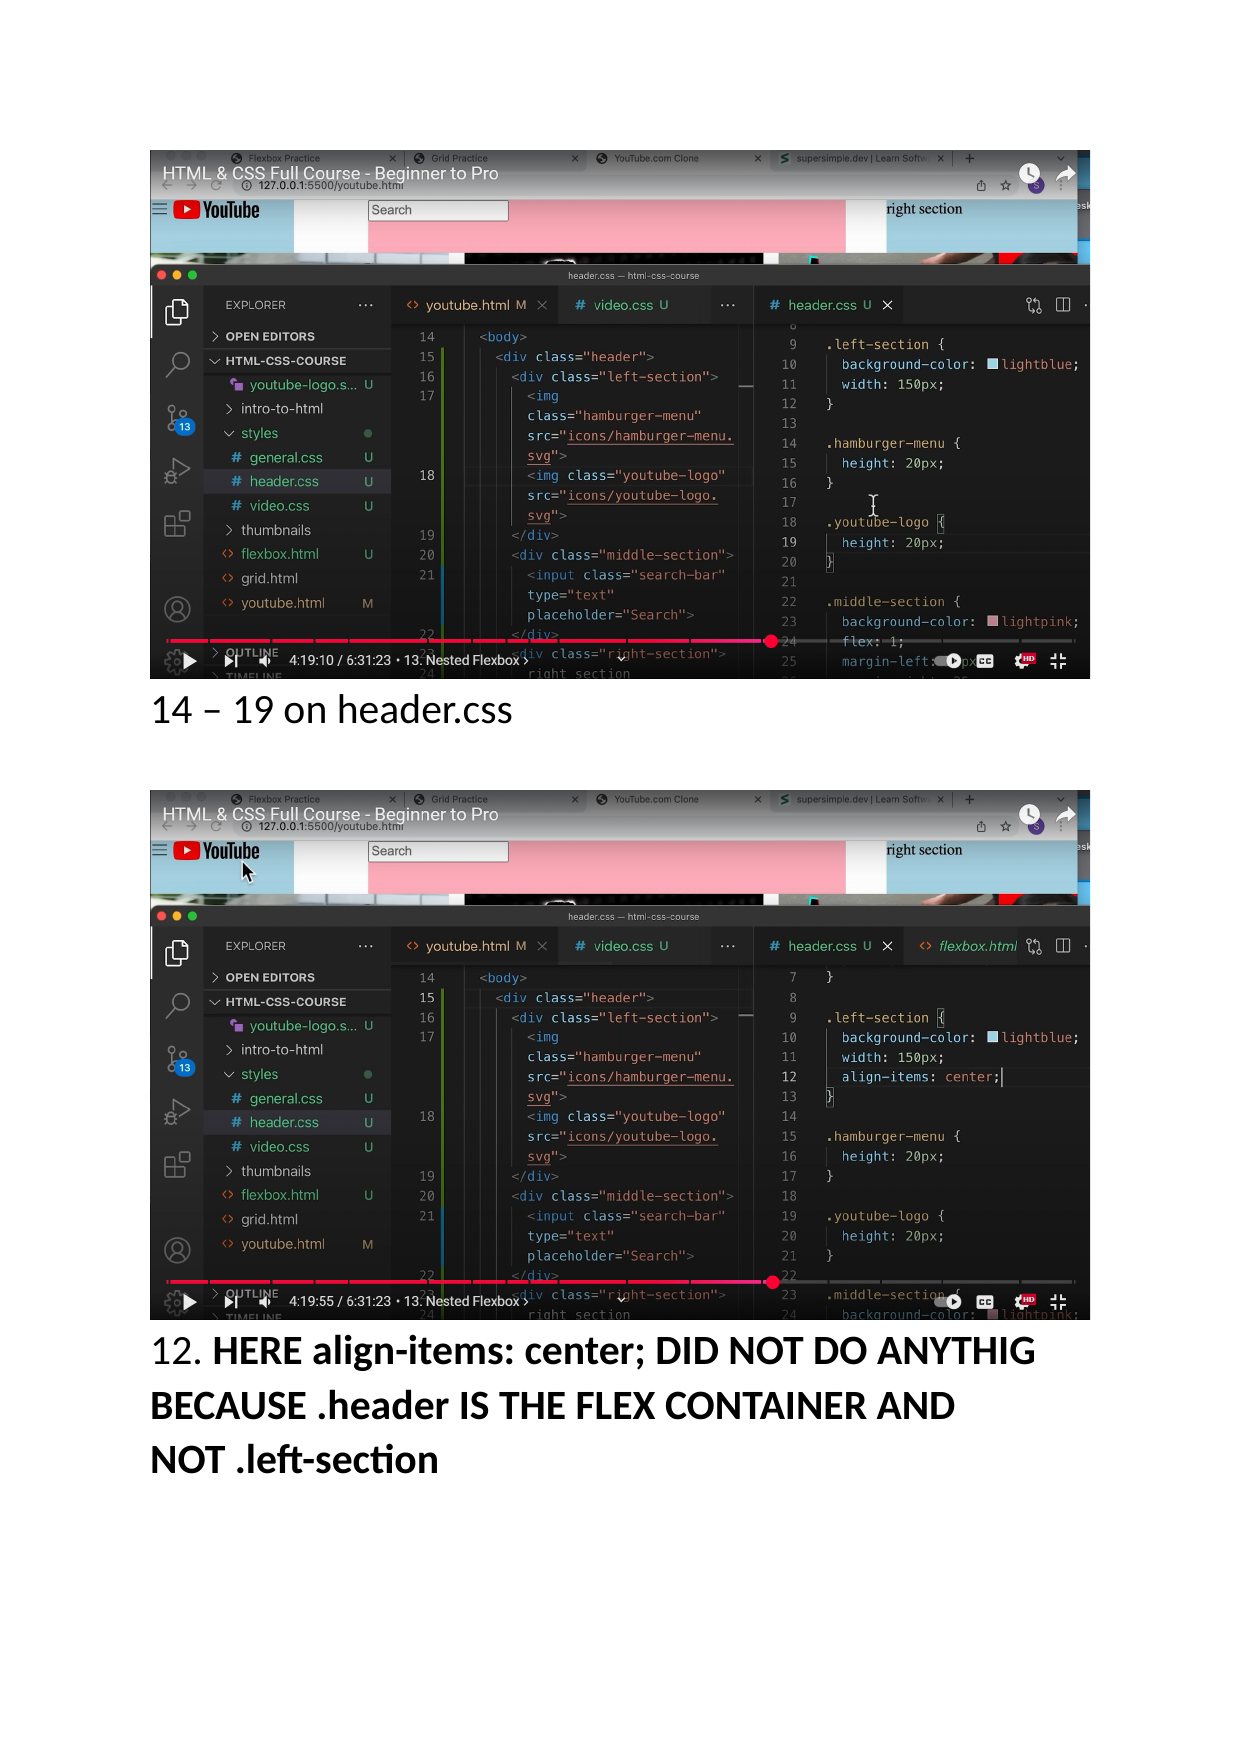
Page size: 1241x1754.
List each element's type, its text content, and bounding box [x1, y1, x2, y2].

picture [150, 790, 1091, 1320]
text 17 to 18 on youtube.html 14 – 19 on header.css 12. HERE align-items: center; DID NOT DO ANYTHIG BECAUSE .header IS THE FLEX CONTAINER AND NOT .left-section 12 18,19 IN HEADER.CSS 22-27 ON HTML FILE 32-40 IN CSS 30,31 IN CSS 34-36 CSS 34-47 CSS [150, 1320, 1090, 1484]
picture [150, 150, 1091, 679]
text 17 to 18 on youtube.html 14 – 19 on header.css 12. HERE align-items: center; DID NOT DO ANYTHIG BECAUSE .header IS THE FLEX CONTAINER AND NOT .left-section 12 18,19 IN HEADER.CSS 22-27 ON HTML FILE 32-40 IN CSS 30,31 IN CSS 34-36 CSS 34-47 CSS [150, 679, 1090, 790]
